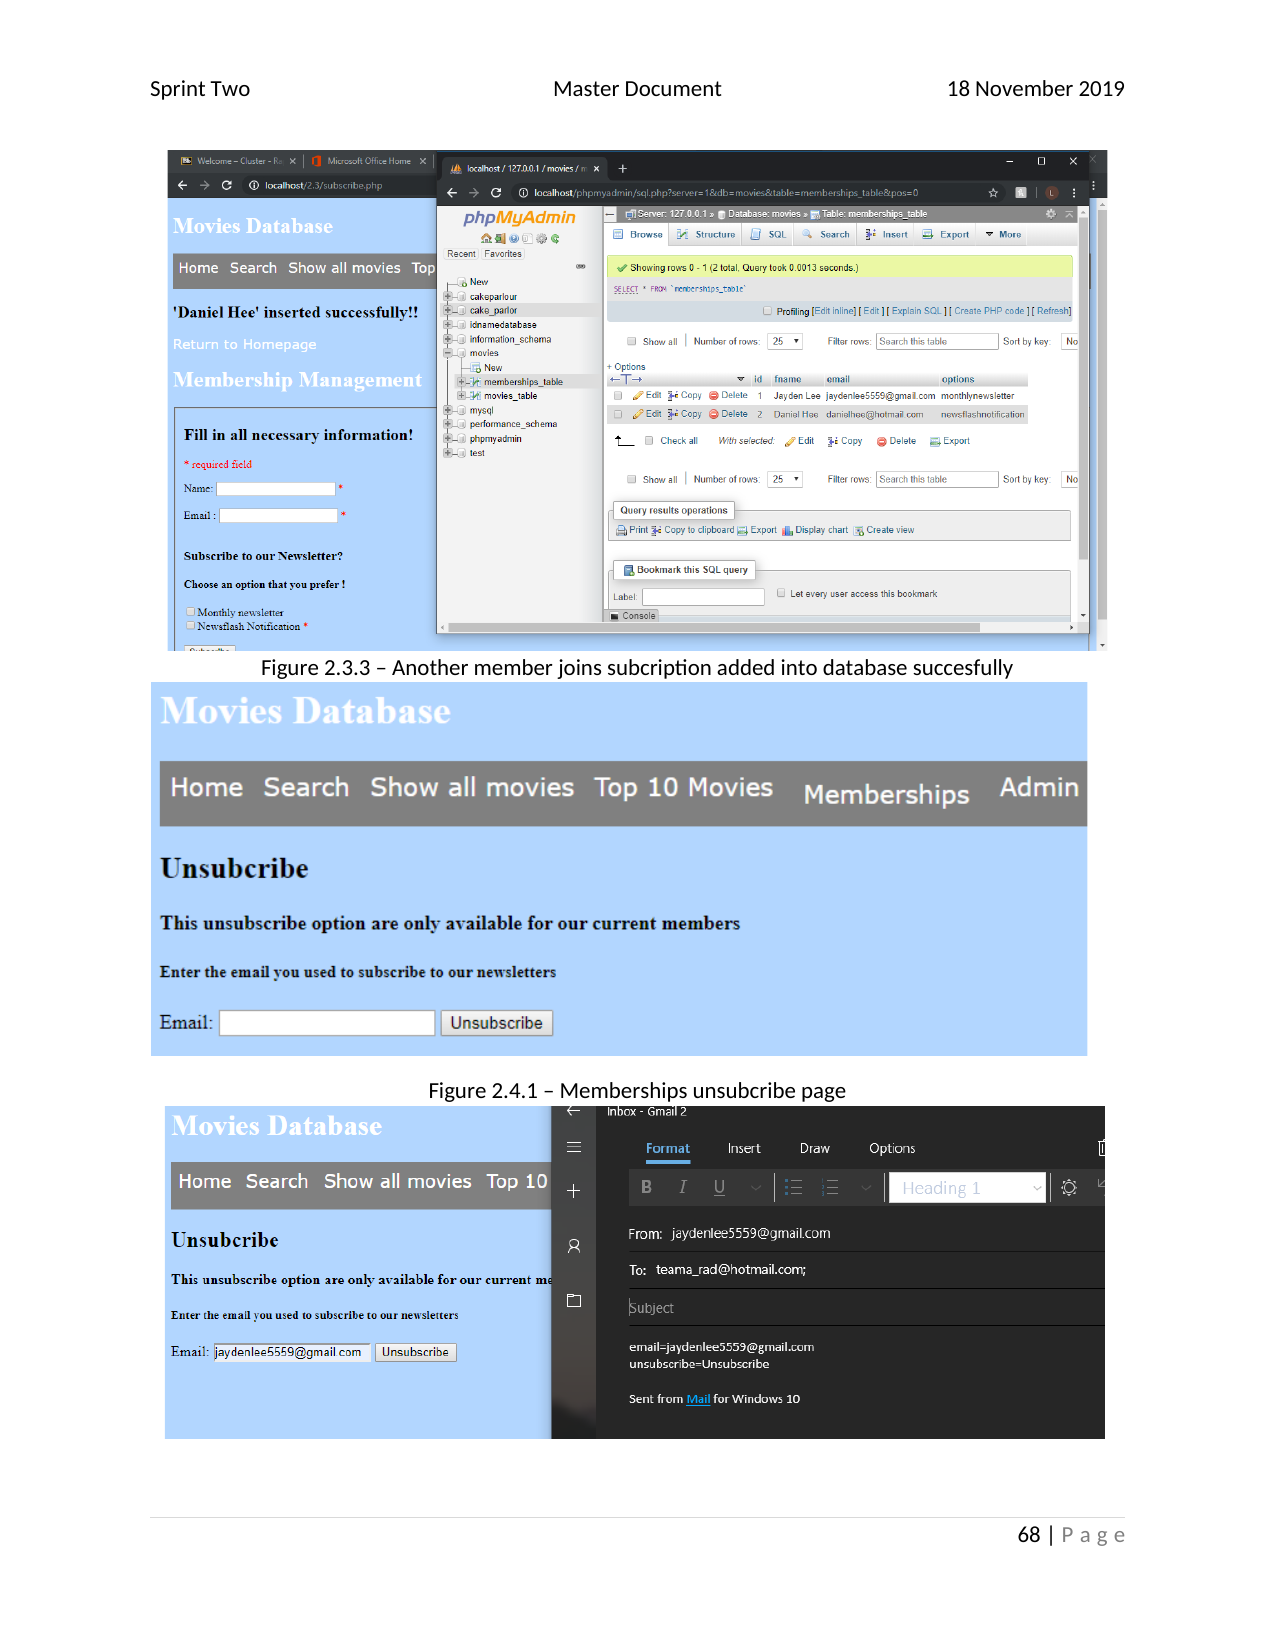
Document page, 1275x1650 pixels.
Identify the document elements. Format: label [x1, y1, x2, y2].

picture [167, 150, 1108, 651]
picture [164, 1106, 1105, 1439]
text [150, 150, 1125, 1444]
picture [150, 682, 1087, 1055]
